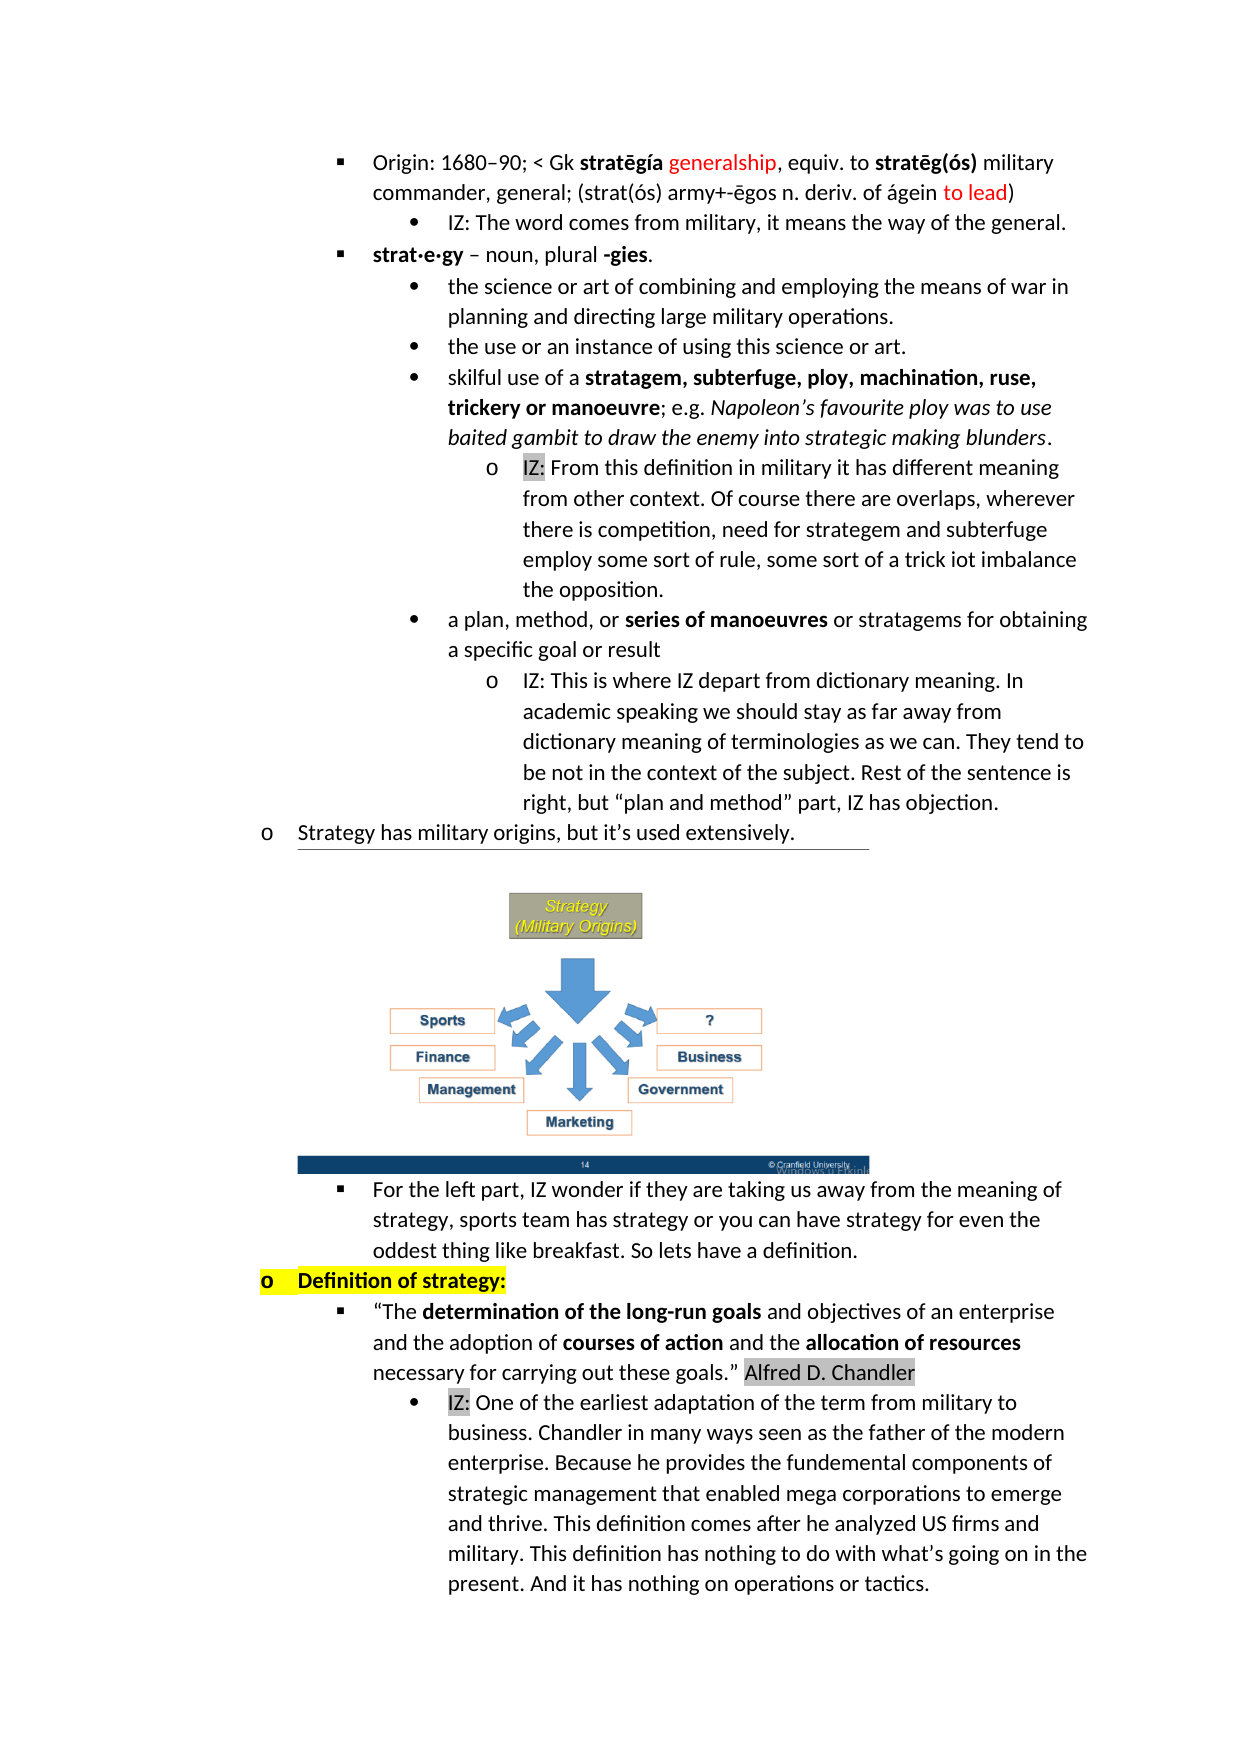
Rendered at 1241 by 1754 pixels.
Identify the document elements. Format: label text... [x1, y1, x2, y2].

list Strategy has military origins, but it’s used extensively. [260, 818, 1093, 847]
picture [297, 849, 870, 1174]
list “The determination of the long-run goals and objectives of an enterprise and the adoption of courses of action and the allocation of resources necessary for carrying out these goals.” Alfred D. Chandler [335, 1297, 1093, 1386]
list strat‧e‧gy – noun, plural -gies. [335, 238, 1093, 269]
list the science or art of combining and employing the means of war in planning and directing large military operations. [410, 272, 1093, 330]
list Origin: 1680–90; < Gk stratēgía generalship, equiv. to stratēg(ós) military commander, general; (strat(ós) army+-ēgos n. deriv. of ágein to lead) [335, 148, 1093, 206]
list IZ: One of the earliest adaptation of the term from military to business. Chandler in many ways seen as the father of the modern enterprise. Because he provides the fundemental components of strategic management that enabled mega corporations to emerge and thrive. This definition comes after he analyzed US firms and military. This definition has nothing to do with what’s going on in the present. And it has nothing on operations or tactics. [410, 1388, 1093, 1597]
list IZ: This is where IZ depart from dictionary meaning. In academic speaking we should stay as far away from dictionary meaning of terminologies as we can. They tend to be not in the context of the subject. Rest of the sentence is right, but “plan and method” part, IZ has objection. [485, 666, 1093, 816]
list the use or an instance of using this science or art. [410, 332, 1093, 360]
list Definition of strategy: [298, 1266, 1093, 1295]
list skilful use of a stratagem, subterfuge, ploy, machination, ruse, trickery or manoeuvre; e.g. Napoleon’s favourite ploy was to use baited gambit to draw the enemy into strategic making blunders. [410, 363, 1093, 451]
list IZ: From this definition in military it has different meaning from other context. Of course there are overlaps, wherever there is competition, need for strategem and subterfuge employ some sort of rule, some sort of a trick iot imbalance the opposition. [485, 453, 1093, 603]
list a plan, method, or series of manoeuvres or stratagems for obtaining a specific goal or result [410, 605, 1093, 664]
list IZ: The word comes from military, it means the way of the general. [410, 208, 1093, 236]
list For the left part, IZ wonder if they are taking us away from the meaning of strategy, sports team has strategy or you can have strategy for even the oddest thing like breakfast. So lets have a definition. [335, 1175, 1093, 1264]
